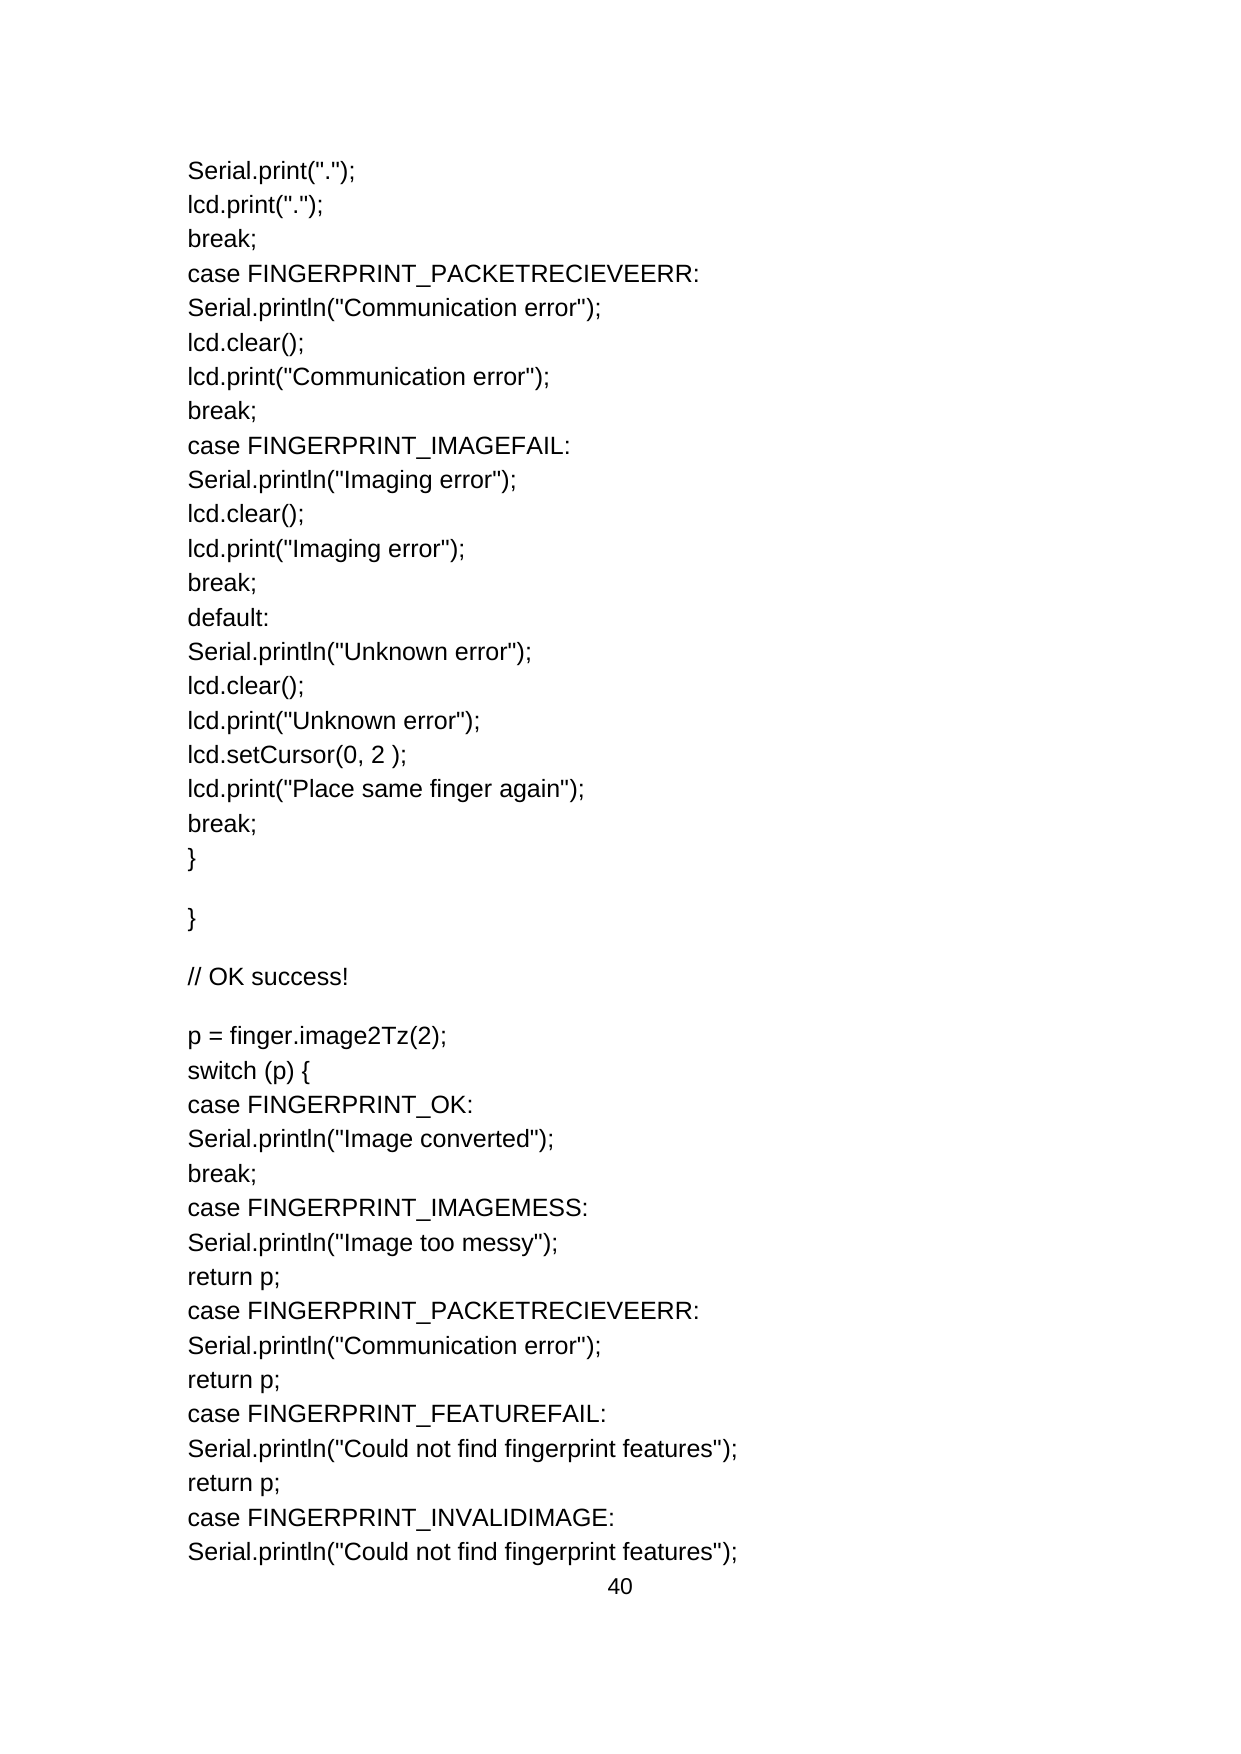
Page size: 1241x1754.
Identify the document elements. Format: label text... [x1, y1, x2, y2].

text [187, 150, 1053, 872]
text } [187, 897, 1053, 931]
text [187, 1016, 1053, 1566]
text // OK success! [187, 956, 1053, 991]
